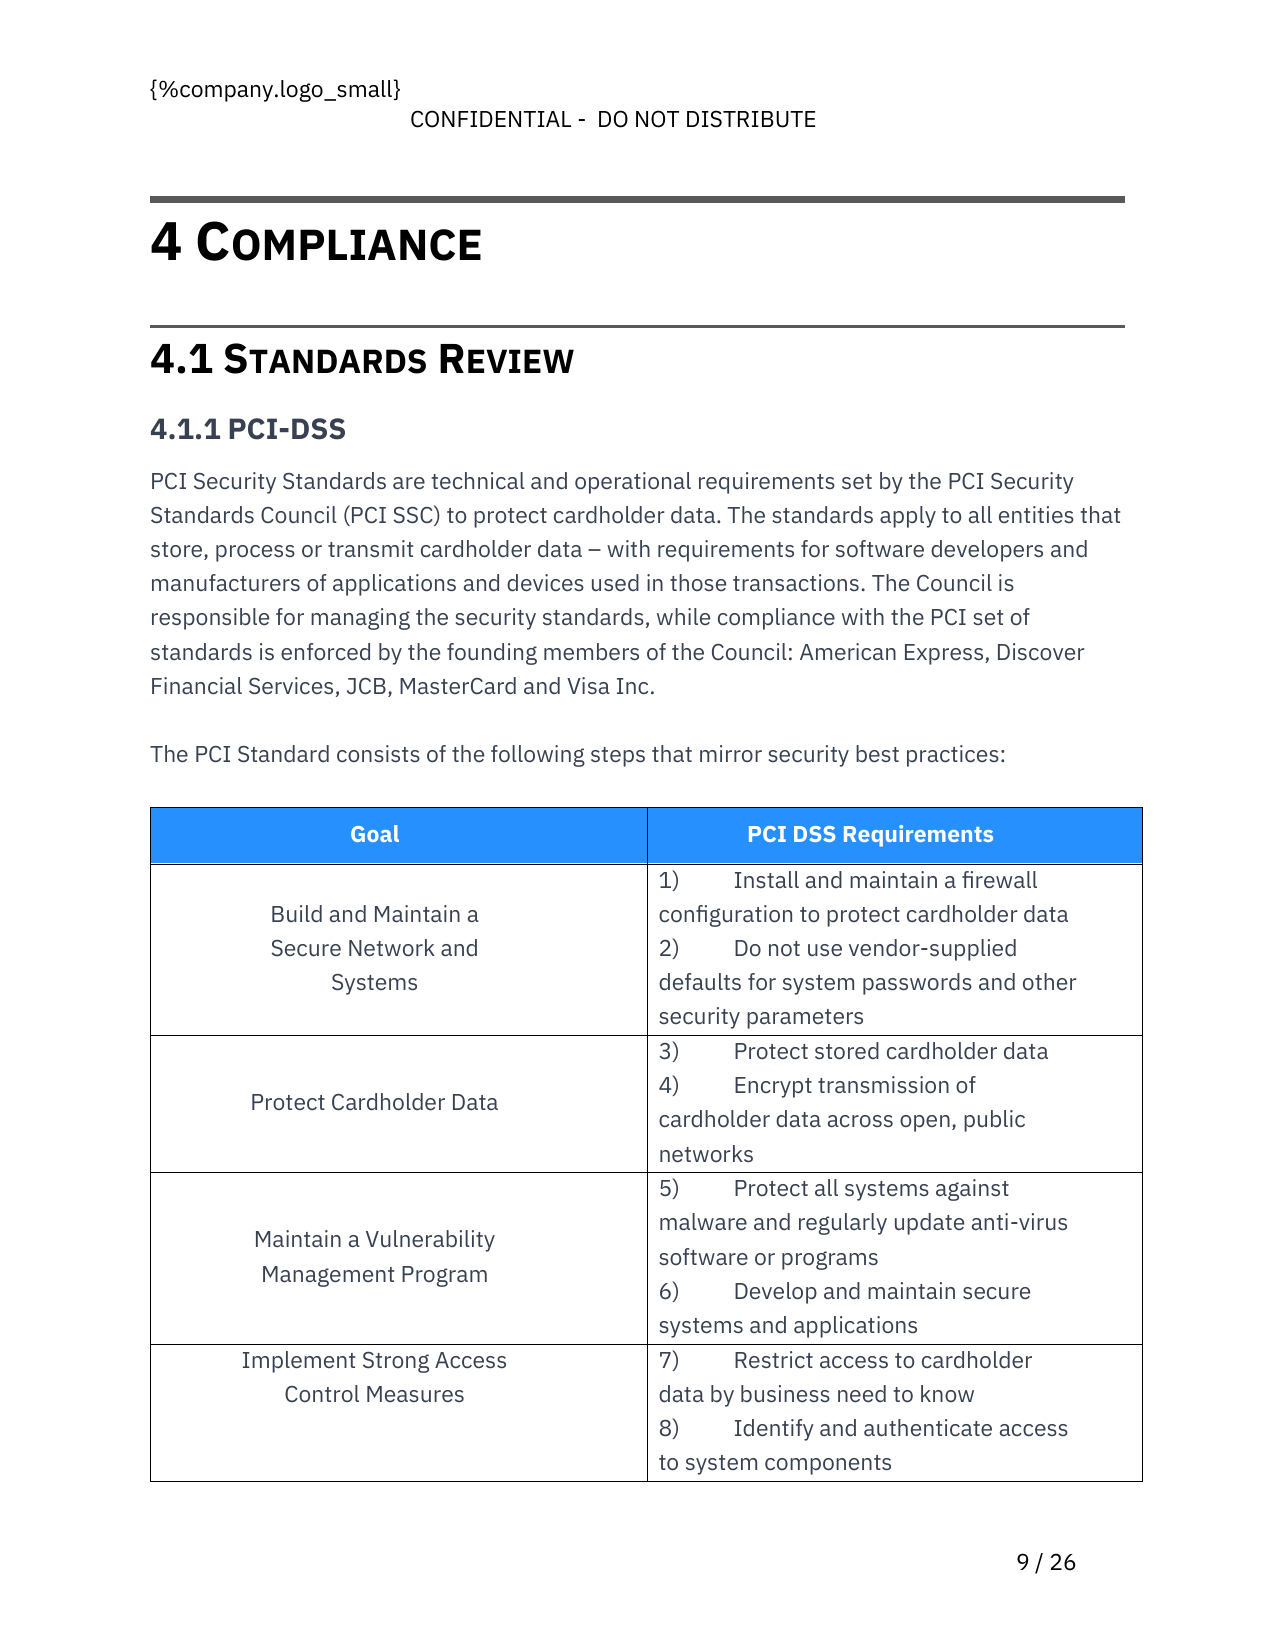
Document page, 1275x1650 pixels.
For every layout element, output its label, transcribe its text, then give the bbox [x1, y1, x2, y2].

subtitle 4.1 Standards Review [150, 328, 1125, 384]
text PCI Security Standards are technical and operational requirements set by the PCI Security Standards Council (PCI SSC) to protect cardholder data. The standards apply to all entities that store, process or transmit cardholder data – with requirements for software developers and manufacturers of applications and devices used in those transactions. The Council is responsible for managing the security standards, while compliance with the PCI set of standards is enforced by the founding members of the Council: American Express, Discover Financial Services, JCB, MasterCard and Visa Inc. [150, 466, 1125, 700]
text The PCI Standard consists of the following steps that mirror security best practices: [150, 739, 1125, 769]
subtitle 4 Compliance [150, 203, 1125, 275]
subtitle 4.1.1 PCI-DSS [150, 409, 1125, 447]
